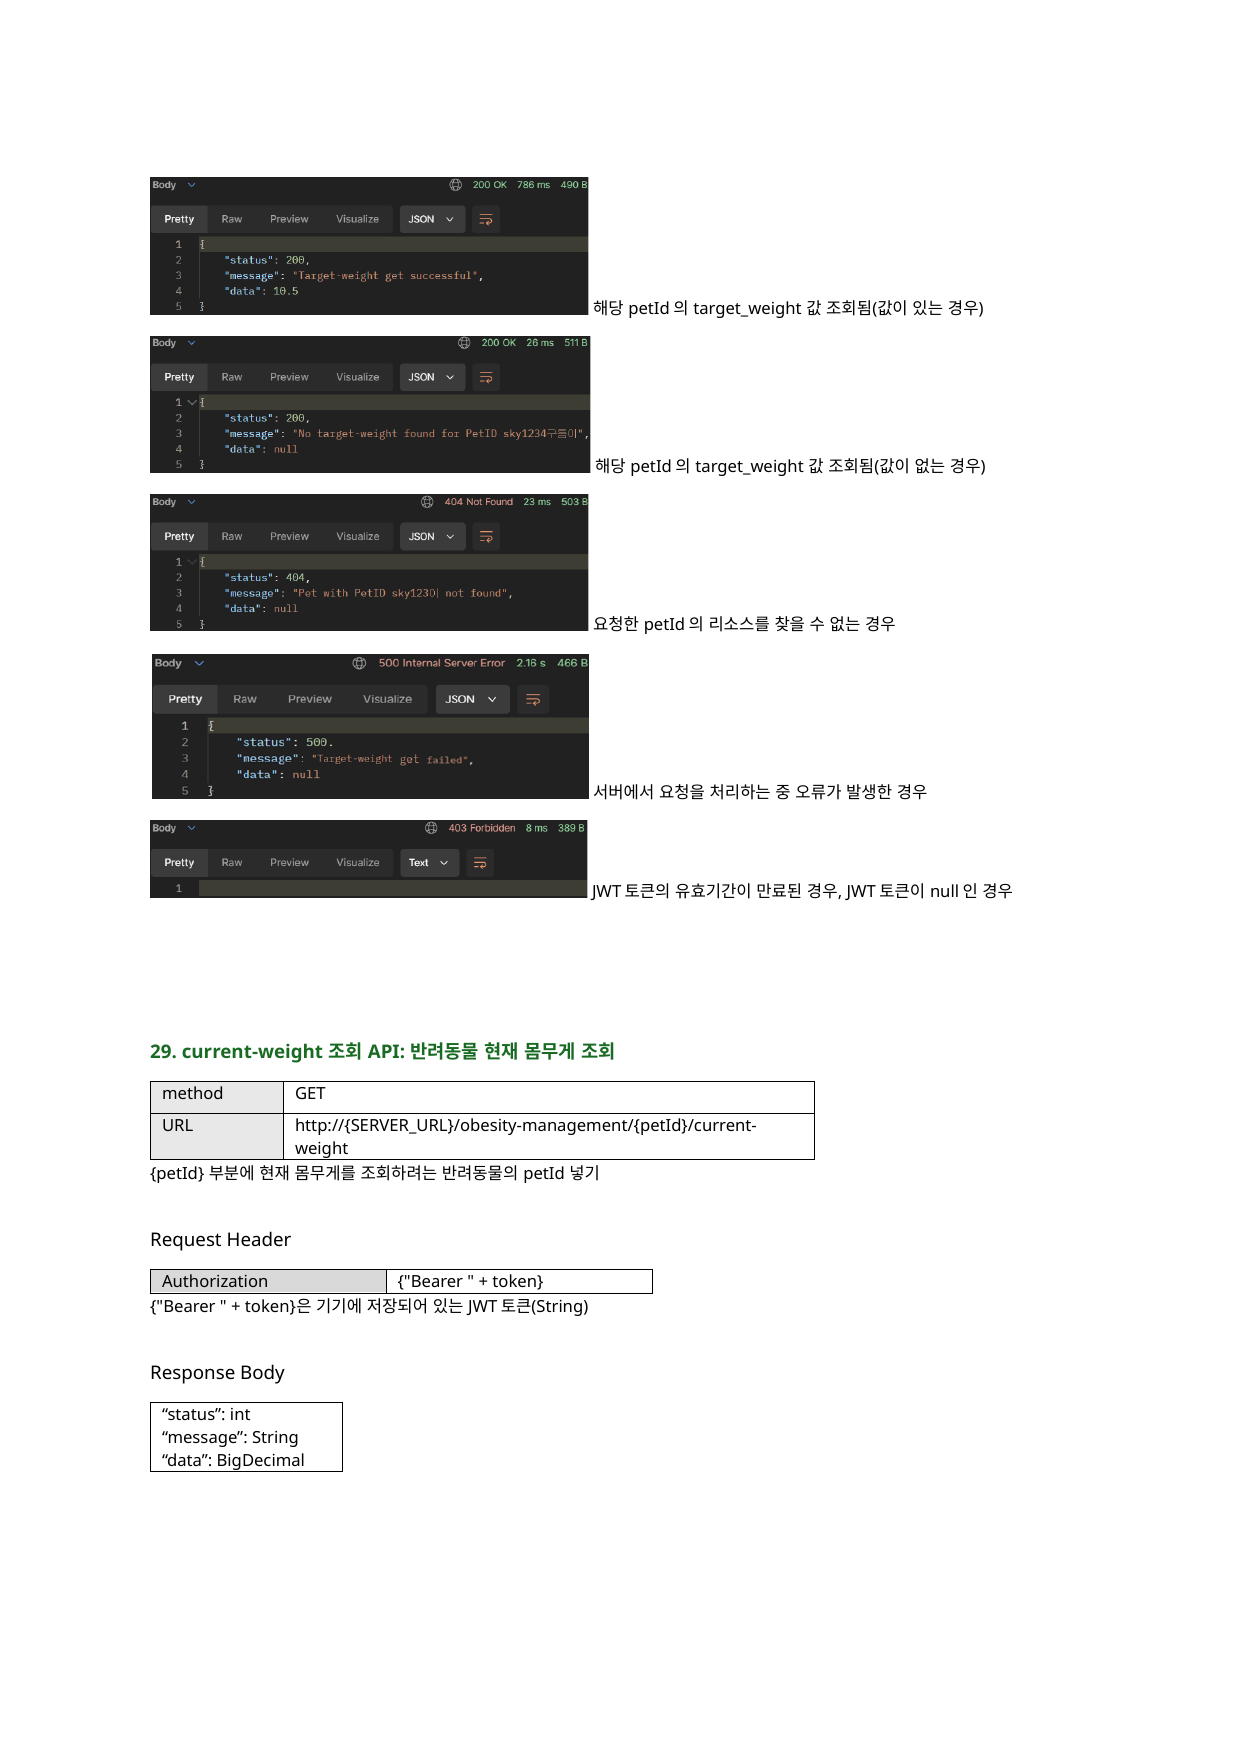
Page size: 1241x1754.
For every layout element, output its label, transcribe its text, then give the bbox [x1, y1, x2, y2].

table_header Authorization [151, 1270, 386, 1292]
table_header GET [284, 1082, 814, 1113]
text Request Header [150, 1226, 1090, 1252]
picture [150, 651, 589, 799]
picture [150, 494, 589, 631]
picture [150, 336, 591, 473]
table_cell http://{SERVER_URL}/obesity-management/{petId}/current-weight [284, 1114, 814, 1159]
text Response Body [150, 1359, 1090, 1385]
text {petId} 부분에 현재 몸무게를 조회하려는 반려동물의 petId 넣기 [150, 1160, 1090, 1184]
text {"Bearer " + token}은 기기에 저장되어 있는 JWT토큰(String) [150, 1293, 1090, 1318]
table_cell URL [151, 1114, 283, 1159]
table_header method [151, 1082, 283, 1113]
table_header “status”: int “message”: String “data”: BigDecimal [151, 1403, 342, 1471]
picture [150, 177, 589, 315]
table_header {"Bearer " + token} [387, 1270, 652, 1292]
text 29. current-weight 조회 API: 반려동물 현재 몸무게 조회 [150, 1037, 1090, 1064]
picture [150, 820, 588, 898]
